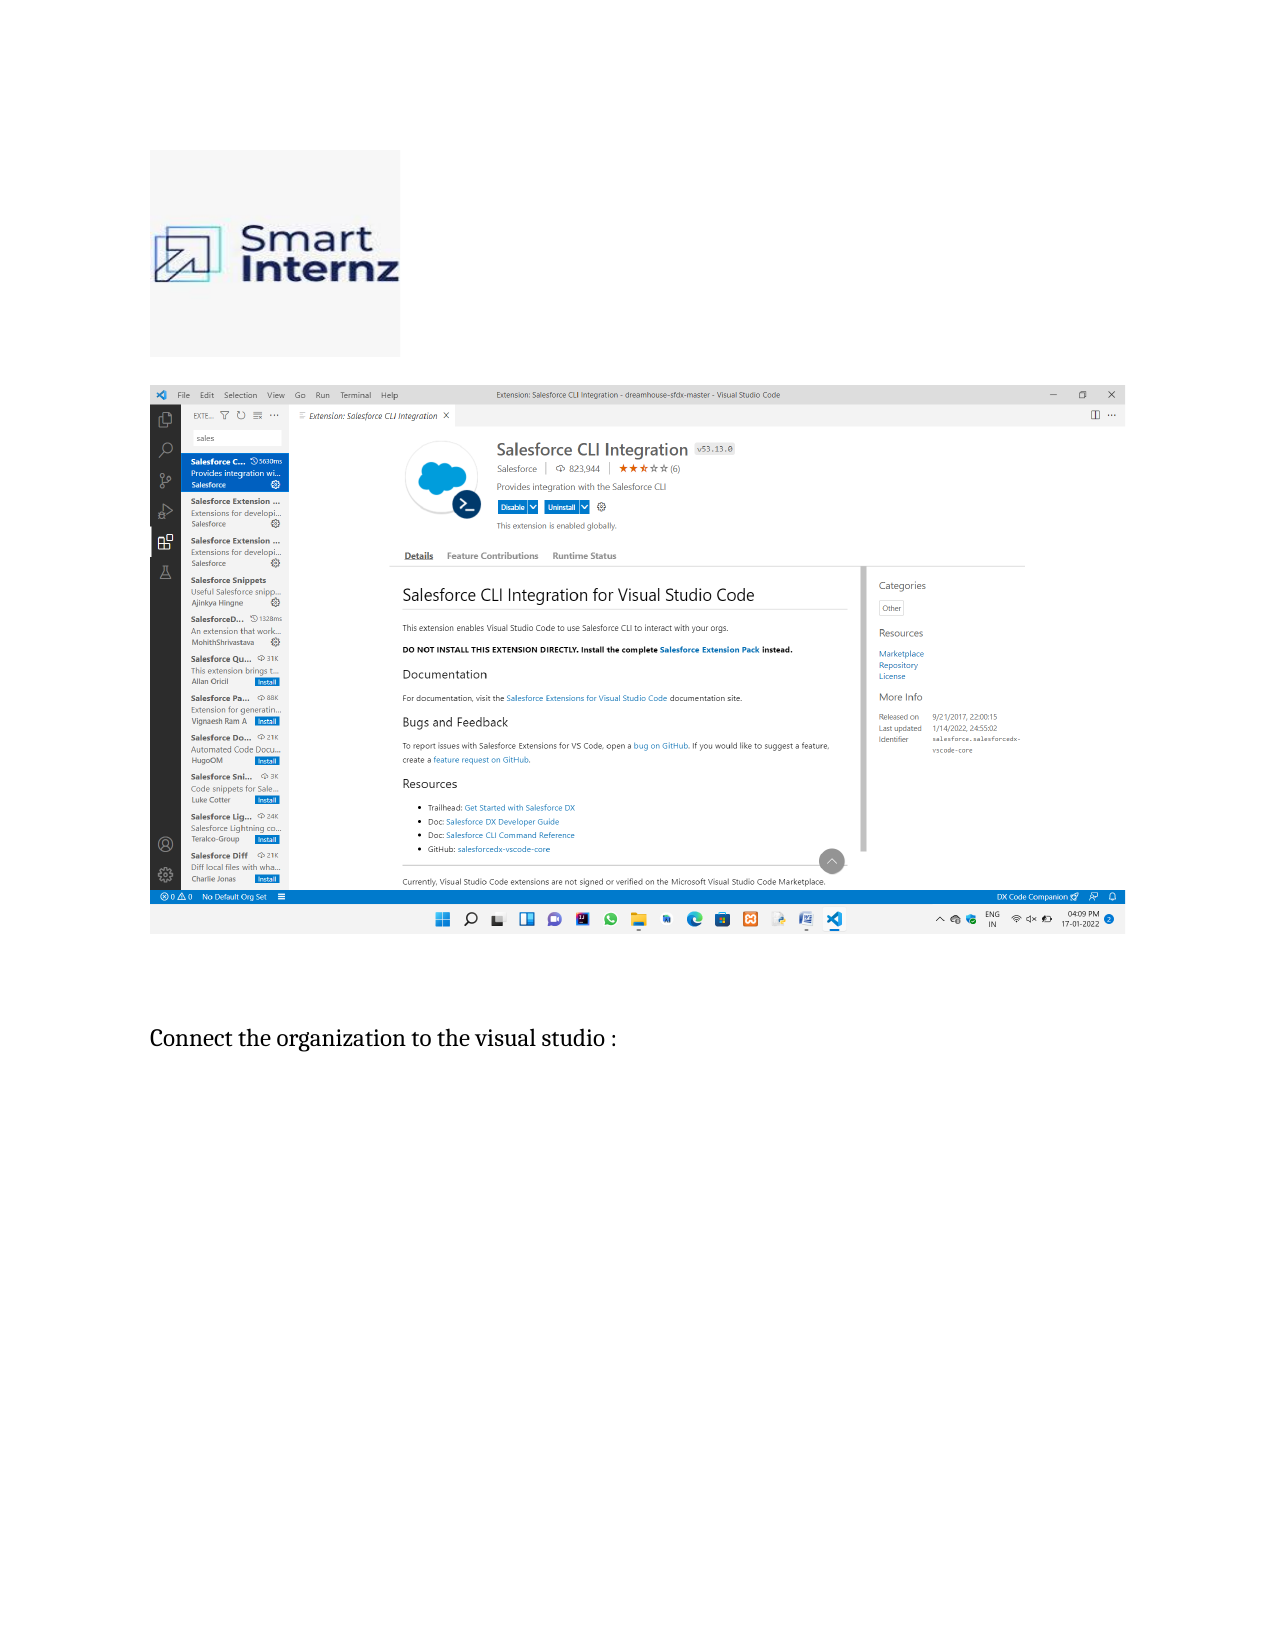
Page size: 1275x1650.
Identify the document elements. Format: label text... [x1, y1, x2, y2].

picture [150, 150, 400, 357]
picture [150, 385, 1125, 934]
text Connect the organization to the visual studio : [150, 1022, 1125, 1052]
